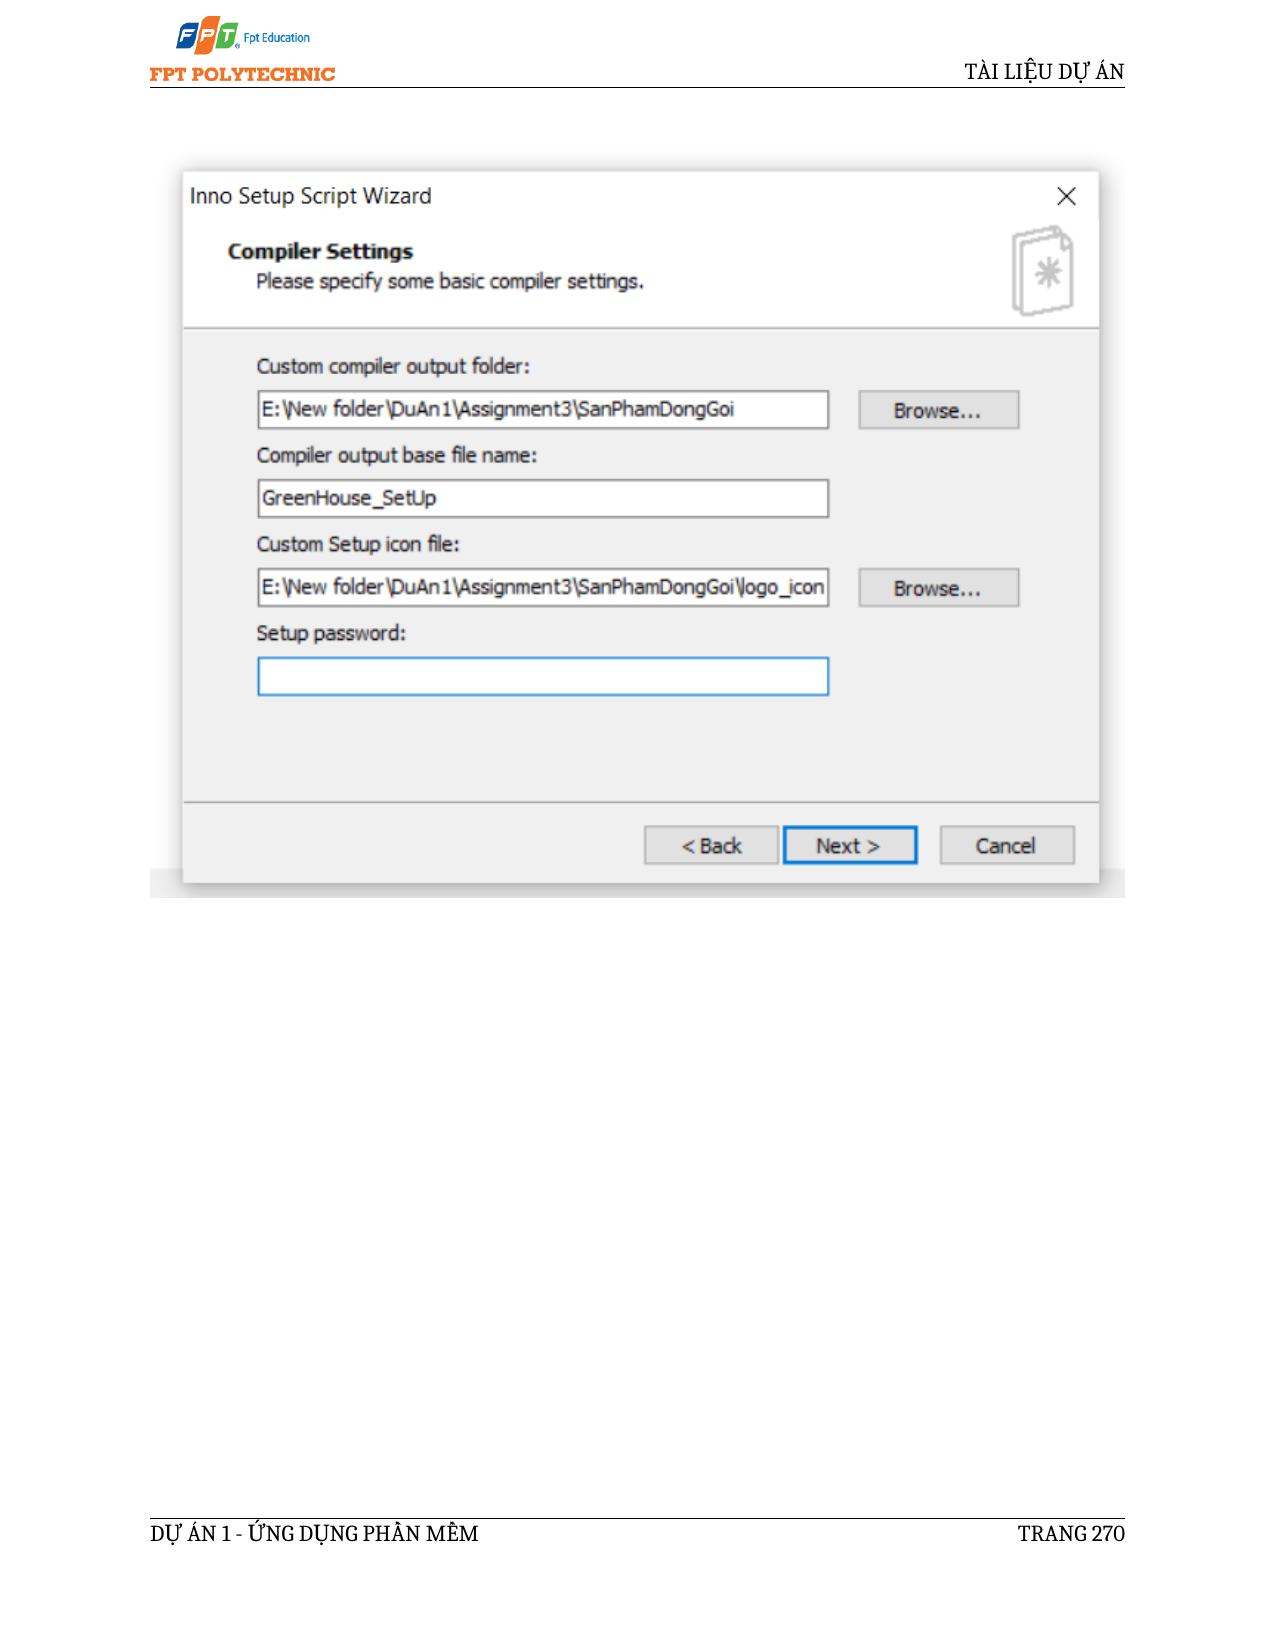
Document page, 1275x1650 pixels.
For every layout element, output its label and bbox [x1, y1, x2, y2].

picture [150, 150, 1125, 898]
picture [150, 16, 337, 81]
